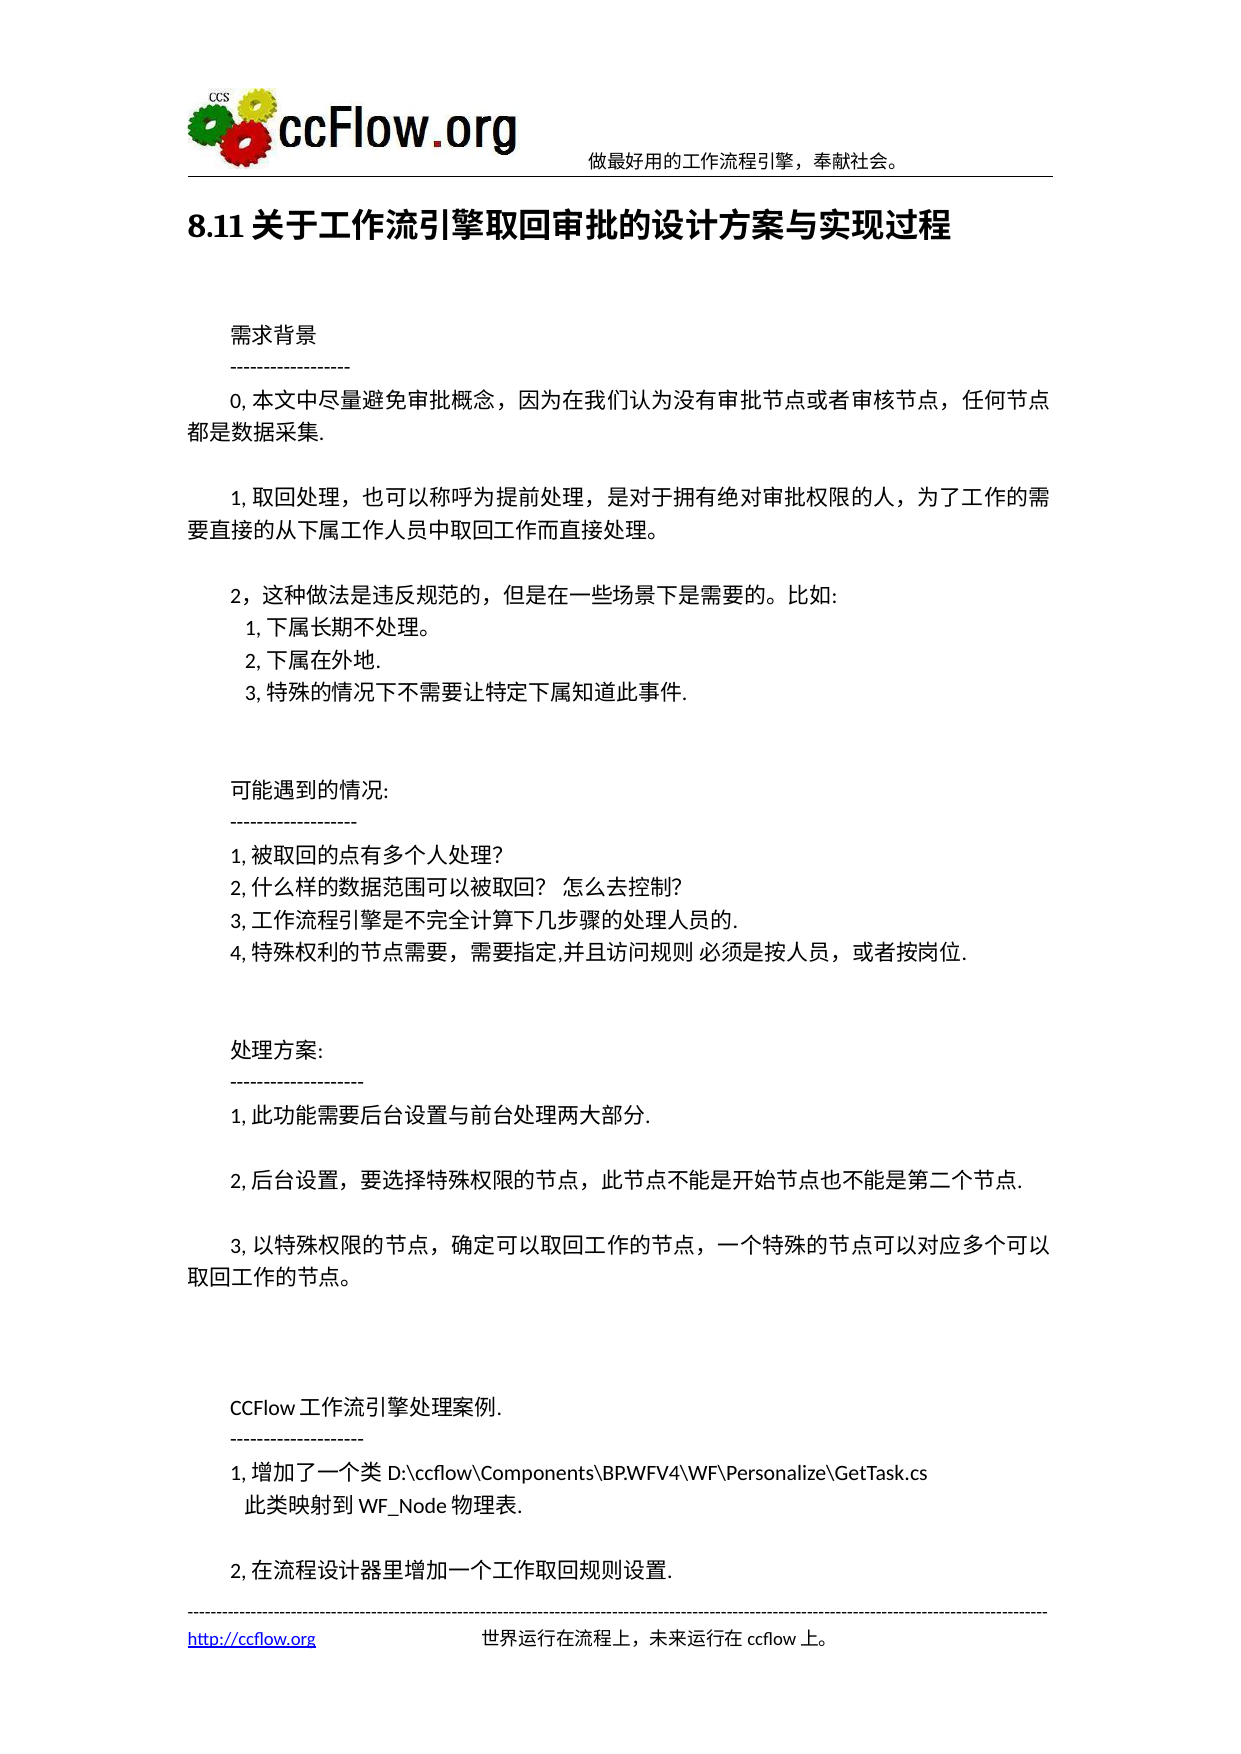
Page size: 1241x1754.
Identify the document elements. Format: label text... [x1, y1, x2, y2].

text ------------------- [187, 805, 1053, 837]
text -------------------- [187, 1065, 1053, 1097]
text 处理方案: [187, 1032, 1053, 1065]
text 4, 特殊权利的节点需要，需要指定,并且访问规则 必须是按人员，或者按岗位. [187, 935, 1053, 967]
text 2, 什么样的数据范围可以被取回？ 怎么去控制？ [187, 870, 1053, 902]
text 0, 本文中尽量避免审批概念，因为在我们认为没有审批节点或者审核节点，任何节点都是数据采集. [187, 382, 1053, 447]
text 1, 此功能需要后台设置与前台处理两大部分. [187, 1097, 1053, 1130]
text 此类映射到WF_Node物理表. [187, 1487, 1053, 1520]
text 可能遇到的情况: [187, 772, 1053, 805]
text CCFlow工作流引擎处理案例. [187, 1390, 1053, 1422]
text 3, 以特殊权限的节点，确定可以取回工作的节点，一个特殊的节点可以对应多个可以取回工作的节点。 [187, 1227, 1053, 1292]
text 1, 下属长期不处理。 [187, 610, 1053, 642]
picture [187, 88, 521, 169]
text ------------------ [187, 350, 1053, 382]
text 3, 工作流程引擎是不完全计算下几步骤的处理人员的. [187, 902, 1053, 935]
subtitle 8.11 关于工作流引擎取回审批的设计方案与实现过程 [187, 190, 1053, 255]
text -------------------- [187, 1422, 1053, 1455]
text 2，这种做法是违反规范的，但是在一些场景下是需要的。比如: [187, 577, 1053, 610]
text 2, 下属在外地. [187, 642, 1053, 675]
text 1, 增加了一个类 D:\ccflow\Components\BP.WFV4\WF\Personalize\GetTask.cs [187, 1455, 1053, 1487]
text 需求背景 [187, 317, 1053, 350]
text 2, 后台设置，要选择特殊权限的节点，此节点不能是开始节点也不能是第二个节点. [187, 1162, 1053, 1195]
text 3, 特殊的情况下不需要让特定下属知道此事件. [187, 675, 1053, 707]
text 1, 被取回的点有多个人处理？ [187, 837, 1053, 870]
text 1, 取回处理，也可以称呼为提前处理，是对于拥有绝对审批权限的人，为了工作的需要直接的从下属工作人员中取回工作而直接处理。 [187, 480, 1053, 545]
text 2, 在流程设计器里增加一个工作取回规则设置. [187, 1552, 1053, 1585]
